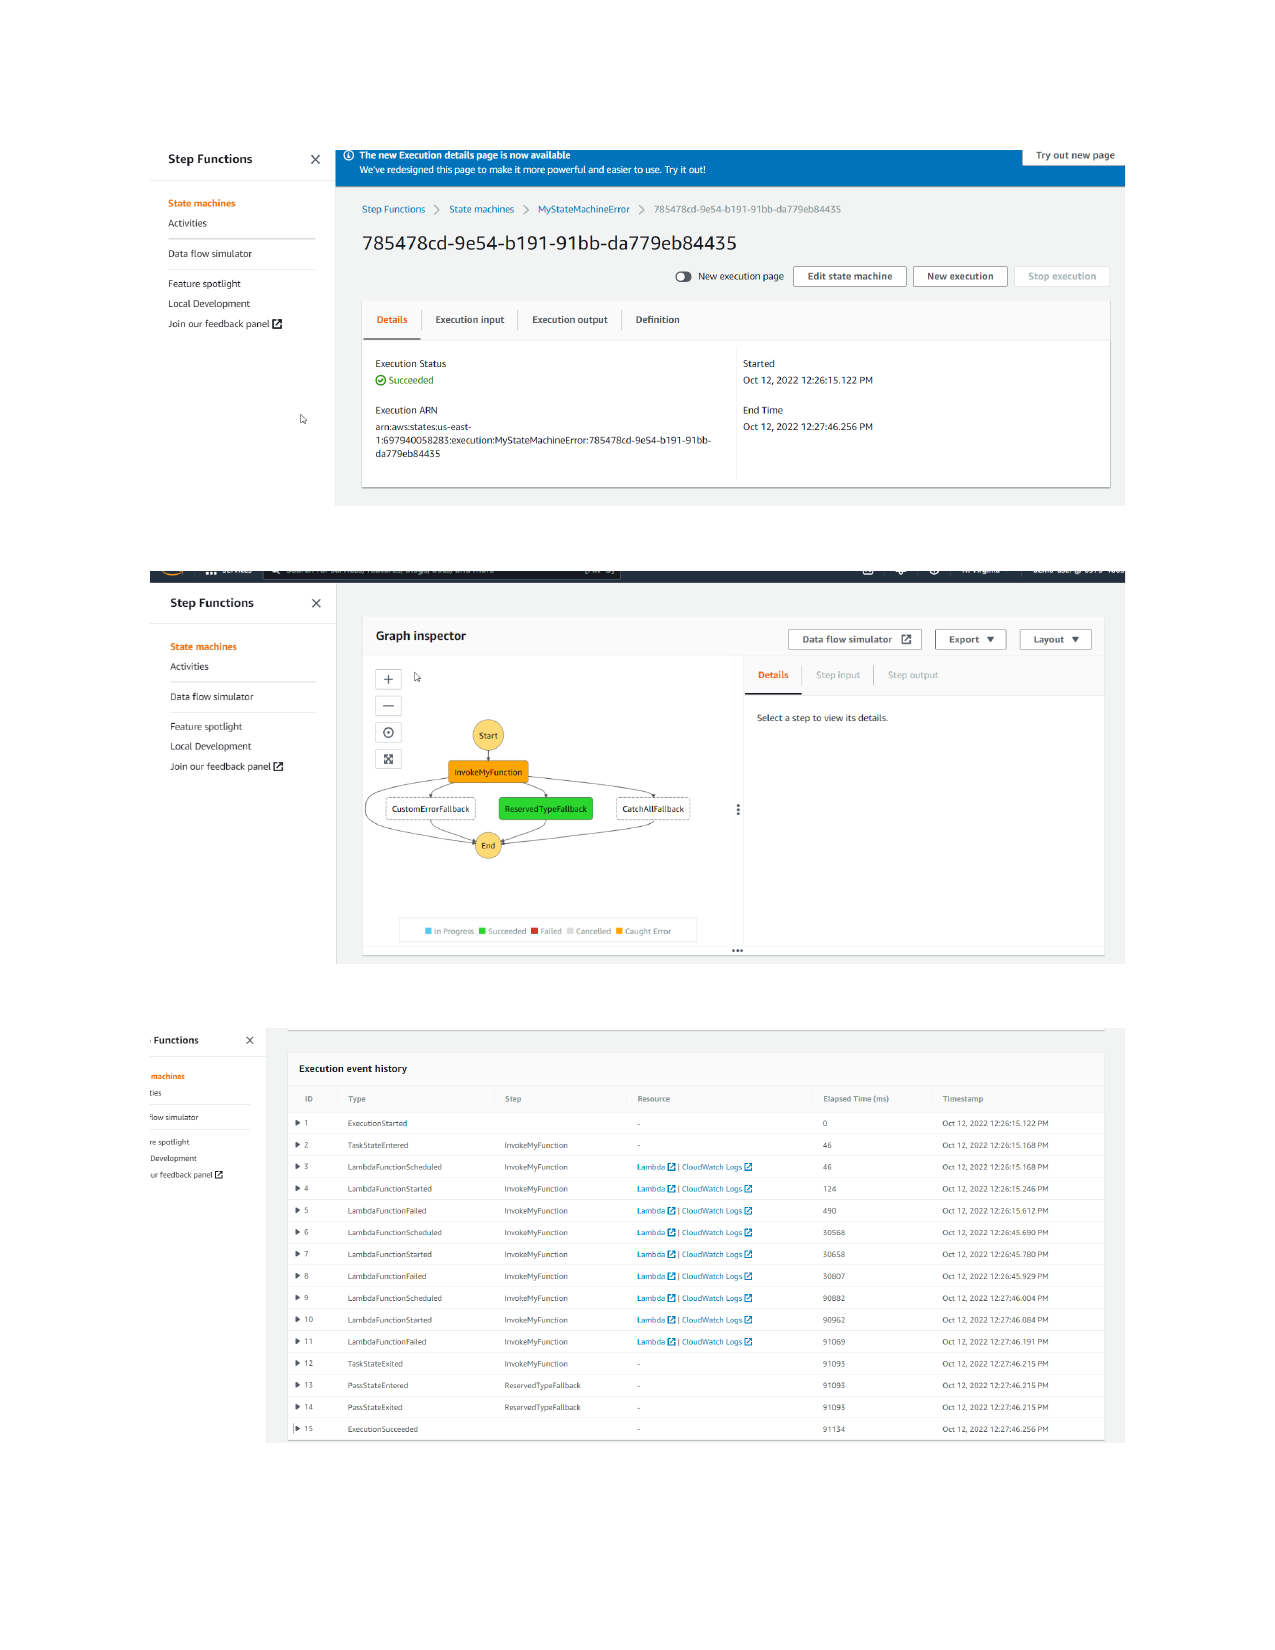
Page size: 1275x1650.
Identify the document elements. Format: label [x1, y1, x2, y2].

picture [150, 571, 1125, 964]
picture [150, 150, 1125, 506]
picture [150, 1028, 1125, 1443]
